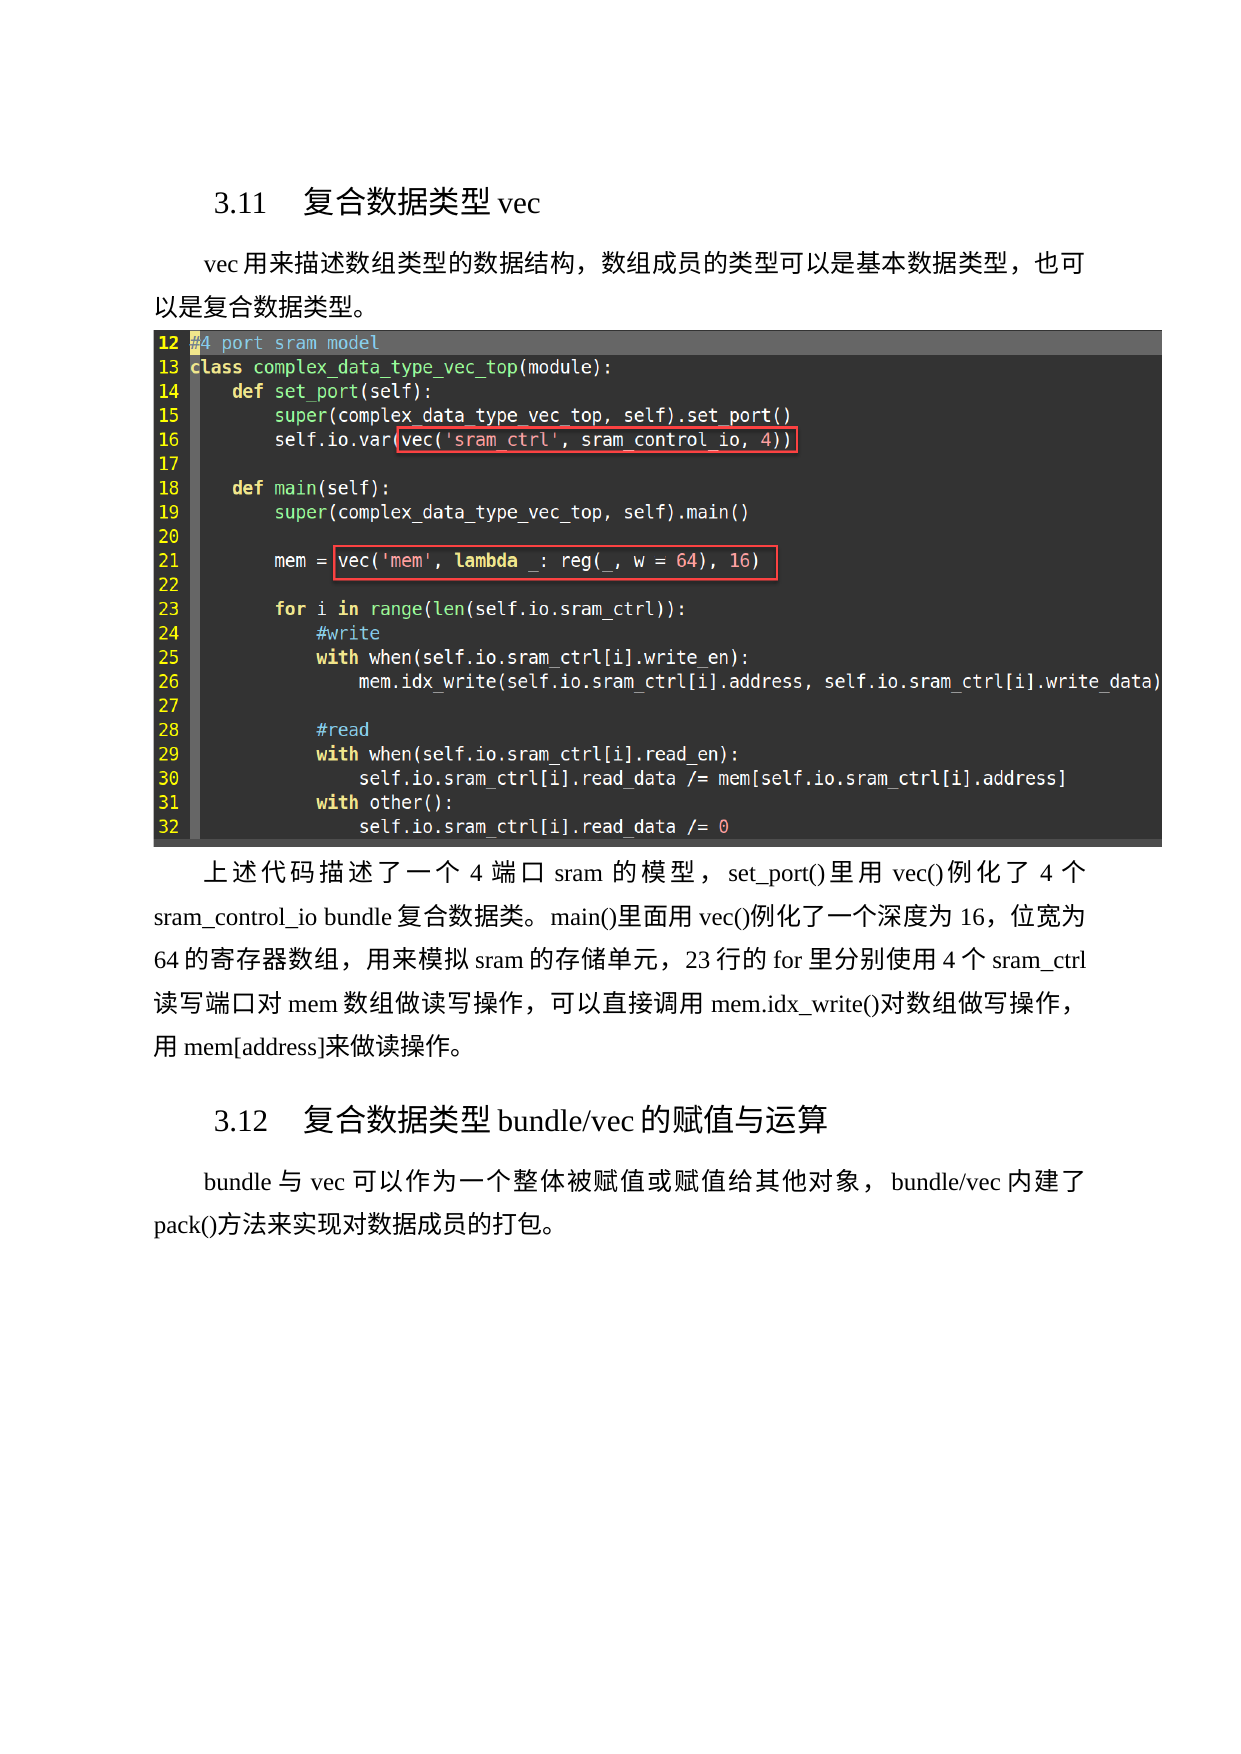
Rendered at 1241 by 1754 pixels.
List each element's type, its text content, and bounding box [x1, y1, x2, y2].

text 上述代码描述了一个4端口sram的模型，set_port()里用vec()例化了4个sram_control_io bundle复合数据类。main()里面用vec()例化了一个深度为16，位宽为64的寄存器数组，用来模拟sram的存储单元，23行的for里分别使用4个sram_ctrl读写端口对mem数组做读写操作，可以直接调用mem.idx_write()对数组做写操作，用mem[address]来做读操作。 [153, 853, 1087, 1063]
subtitle 复合数据类型vec [213, 177, 1087, 222]
picture [153, 330, 1162, 847]
subtitle 复合数据类型bundle/vec的赋值与运算 [213, 1095, 1087, 1140]
text bundle与vec可以作为一个整体被赋值或赋值给其他对象，bundle/vec内建了pack()方法来实现对数据成员的打包。 [153, 1162, 1087, 1241]
text vec用来描述数组类型的数据结构，数组成员的类型可以是基本数据类型，也可以是复合数据类型。 [153, 244, 1087, 323]
